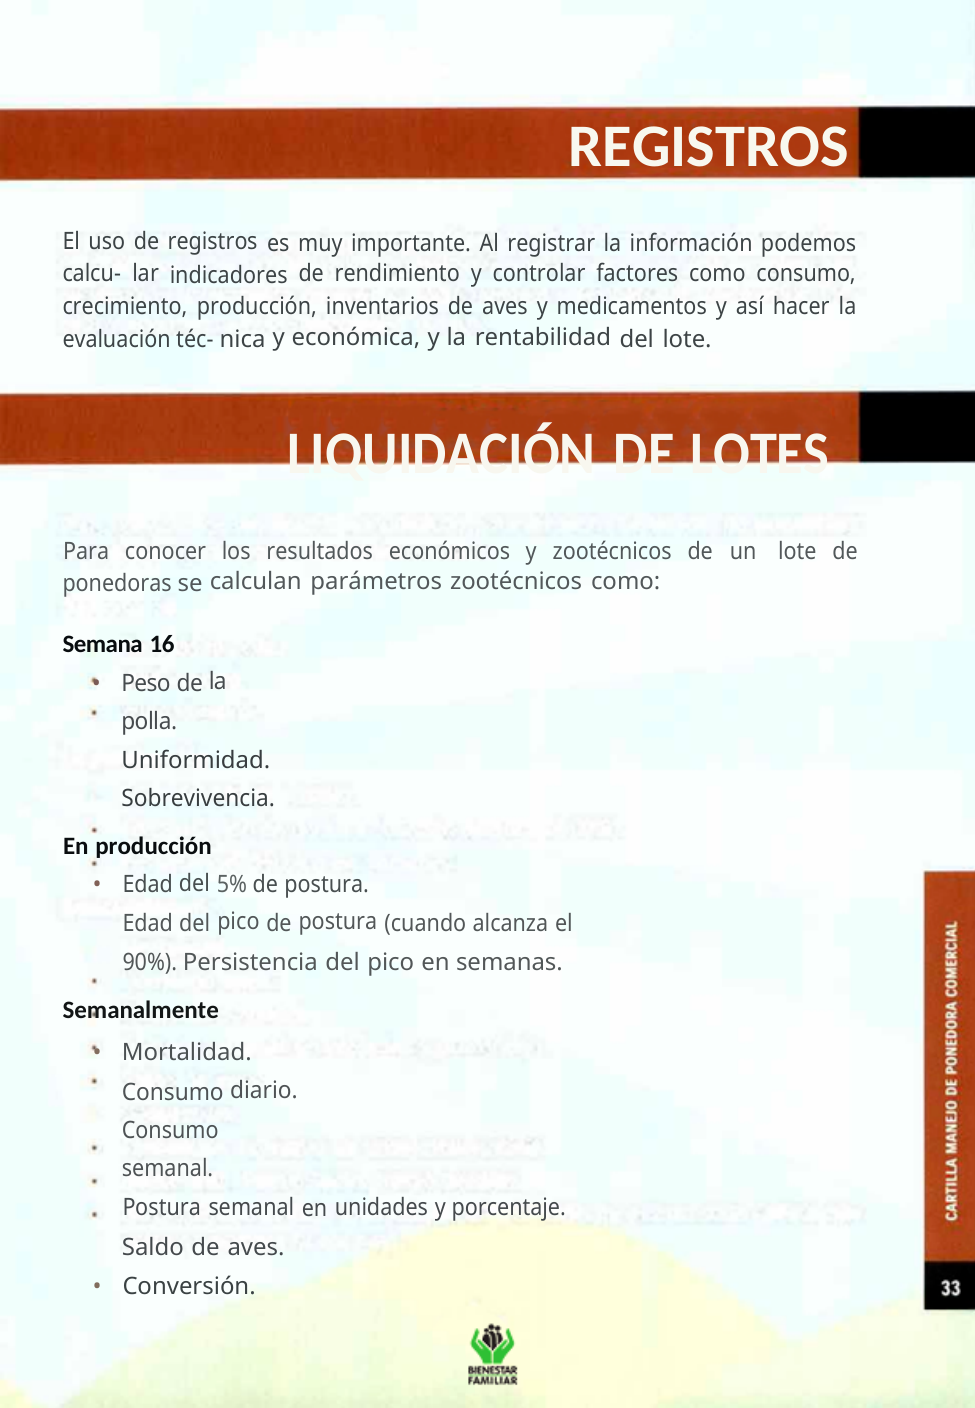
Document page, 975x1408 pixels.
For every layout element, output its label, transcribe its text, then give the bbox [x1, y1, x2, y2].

text Semanalmente [62, 994, 869, 1025]
list Conversión. [92, 1269, 869, 1302]
text Edad del pico de postura (cuando alcanza el 90%). Persistencia del pico en semanas. [122, 904, 621, 977]
text Para conocer los resultados económicos y zootécnicos de un lote de ponedoras se calculan parámetros zootécnicos como: [62, 534, 858, 598]
list Edad del 5% de postura. [92, 866, 869, 900]
text El uso de registros es muy importante. Al registrar la información podemos calcu- lar indicadores de rendimiento y controlar factores como consumo, crecimiento, producción, inventarios de aves y medicamentos y así hacer la evaluación téc- nica y económica, y la rentabilidad del lote. [62, 225, 857, 354]
text En producción [63, 830, 869, 861]
text Postura semanal en unidades y porcentaje. Saldo de aves. [122, 1190, 594, 1263]
picture [0, 0, 975, 1408]
text REGISTROS [569, 110, 869, 180]
text Semana 16 [62, 628, 869, 659]
list Mortalidad. Consumo diario. Consumo semanal. [92, 1034, 308, 1184]
subtitle LIQUIDACIÓN DE LOTES [288, 415, 869, 489]
list Peso de la polla. Uniformidad. Sobrevivencia. [92, 664, 283, 814]
